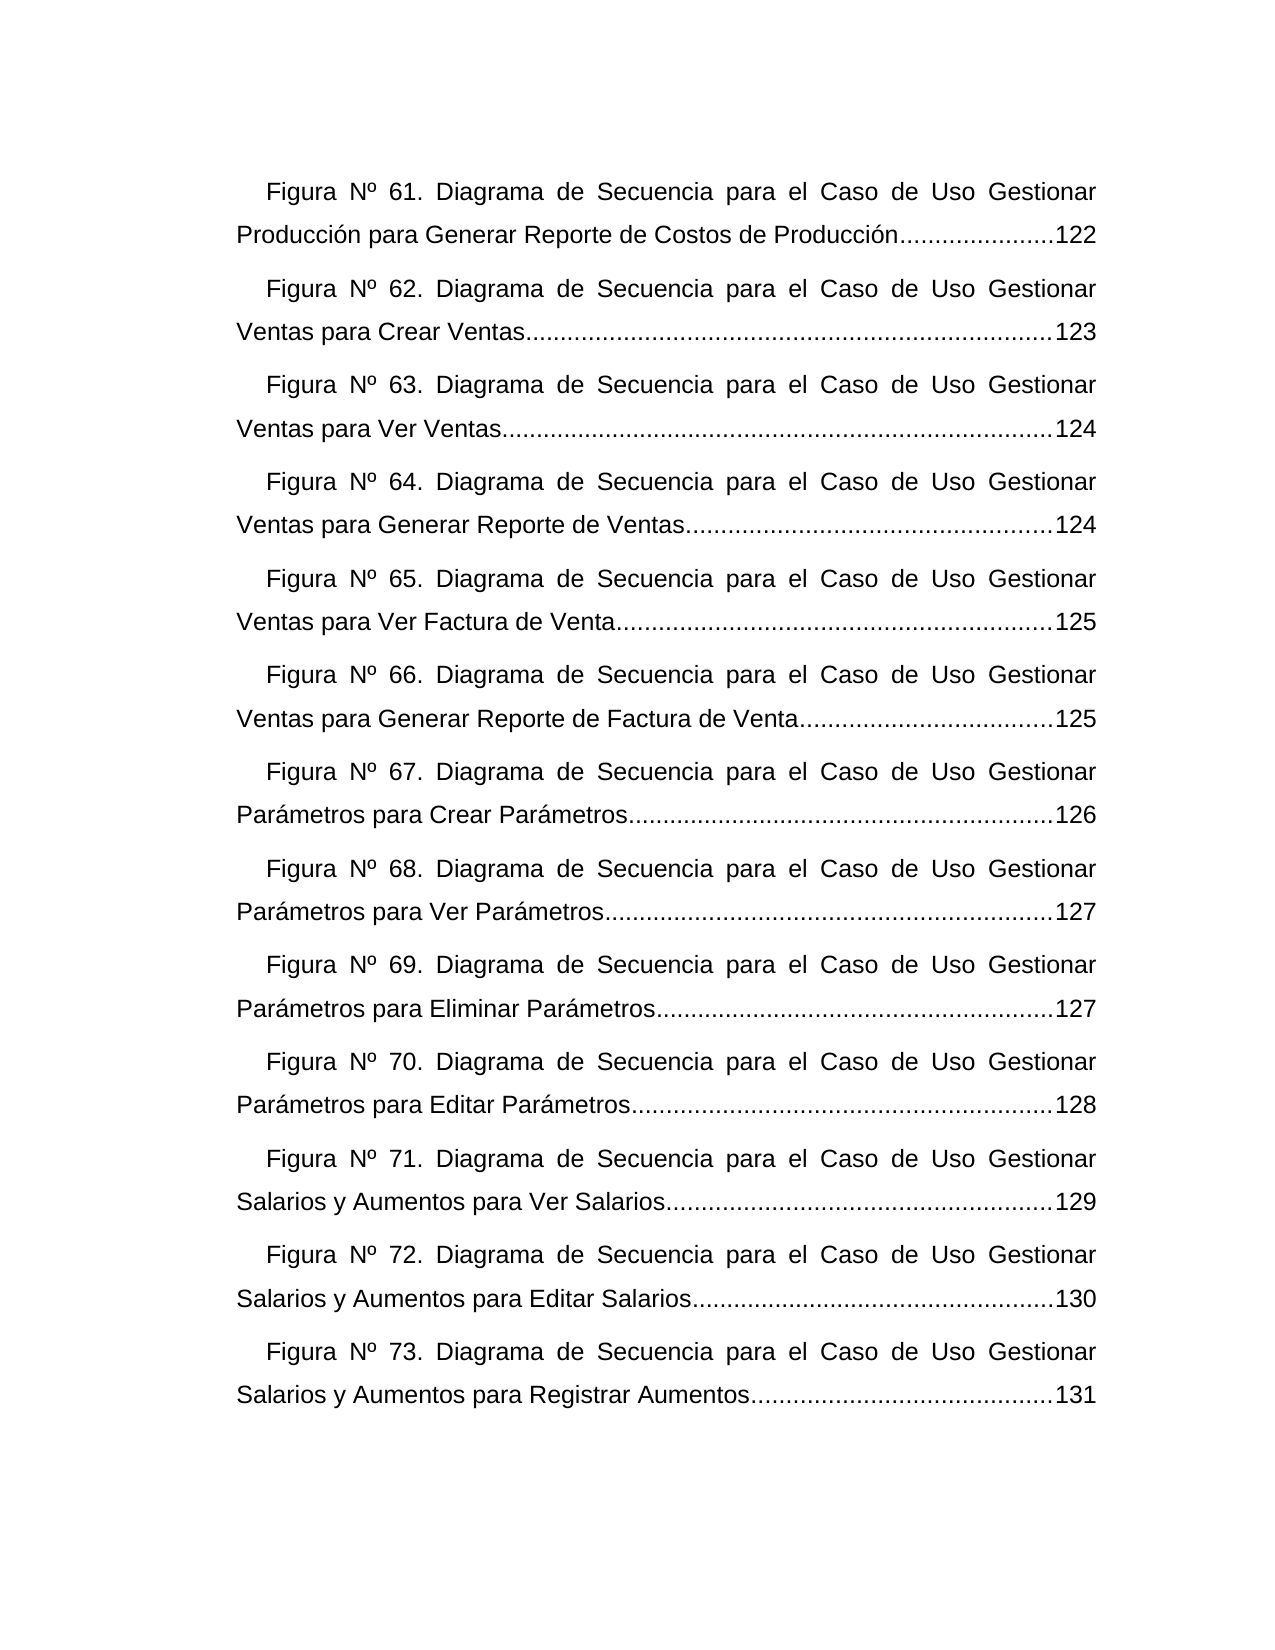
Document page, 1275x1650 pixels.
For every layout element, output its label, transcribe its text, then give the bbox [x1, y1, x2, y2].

text Figura Nº 70. Diagrama de Secuencia para el Caso de Uso Gestionar Parámetros para Editar Parámetros 128 [236, 1047, 1098, 1119]
text Figura Nº 61. Diagrama de Secuencia para el Caso de Uso Gestionar Producción para Generar Reporte de Costos de Producción 122 [236, 177, 1098, 249]
text Figura Nº 66. Diagrama de Secuencia para el Caso de Uso Gestionar Ventas para Generar Reporte de Factura de Venta 125 [236, 661, 1098, 732]
text Figura Nº 73. Diagrama de Secuencia para el Caso de Uso Gestionar Salarios y Aumentos para Registrar Aumentos 131 [236, 1337, 1098, 1409]
text Figura Nº 71. Diagrama de Secuencia para el Caso de Uso Gestionar Salarios y Aumentos para Ver Salarios 129 [236, 1144, 1098, 1216]
text Figura Nº 62. Diagrama de Secuencia para el Caso de Uso Gestionar Ventas para Crear Ventas 123 [236, 274, 1098, 346]
text Figura Nº 69. Diagrama de Secuencia para el Caso de Uso Gestionar Parámetros para Eliminar Parámetros 127 [236, 951, 1098, 1022]
text Figura Nº 68. Diagrama de Secuencia para el Caso de Uso Gestionar Parámetros para Ver Parámetros 127 [236, 854, 1098, 926]
text Figura Nº 63. Diagrama de Secuencia para el Caso de Uso Gestionar Ventas para Ver Ventas 124 [236, 371, 1098, 442]
text Figura Nº 64. Diagrama de Secuencia para el Caso de Uso Gestionar Ventas para Generar Reporte de Ventas 124 [236, 467, 1098, 539]
text Figura Nº 72. Diagrama de Secuencia para el Caso de Uso Gestionar Salarios y Aumentos para Editar Salarios 130 [236, 1241, 1098, 1312]
text Figura Nº 65. Diagrama de Secuencia para el Caso de Uso Gestionar Ventas para Ver Factura de Venta 125 [236, 564, 1098, 636]
text Figura Nº 67. Diagrama de Secuencia para el Caso de Uso Gestionar Parámetros para Crear Parámetros 126 [236, 757, 1098, 829]
